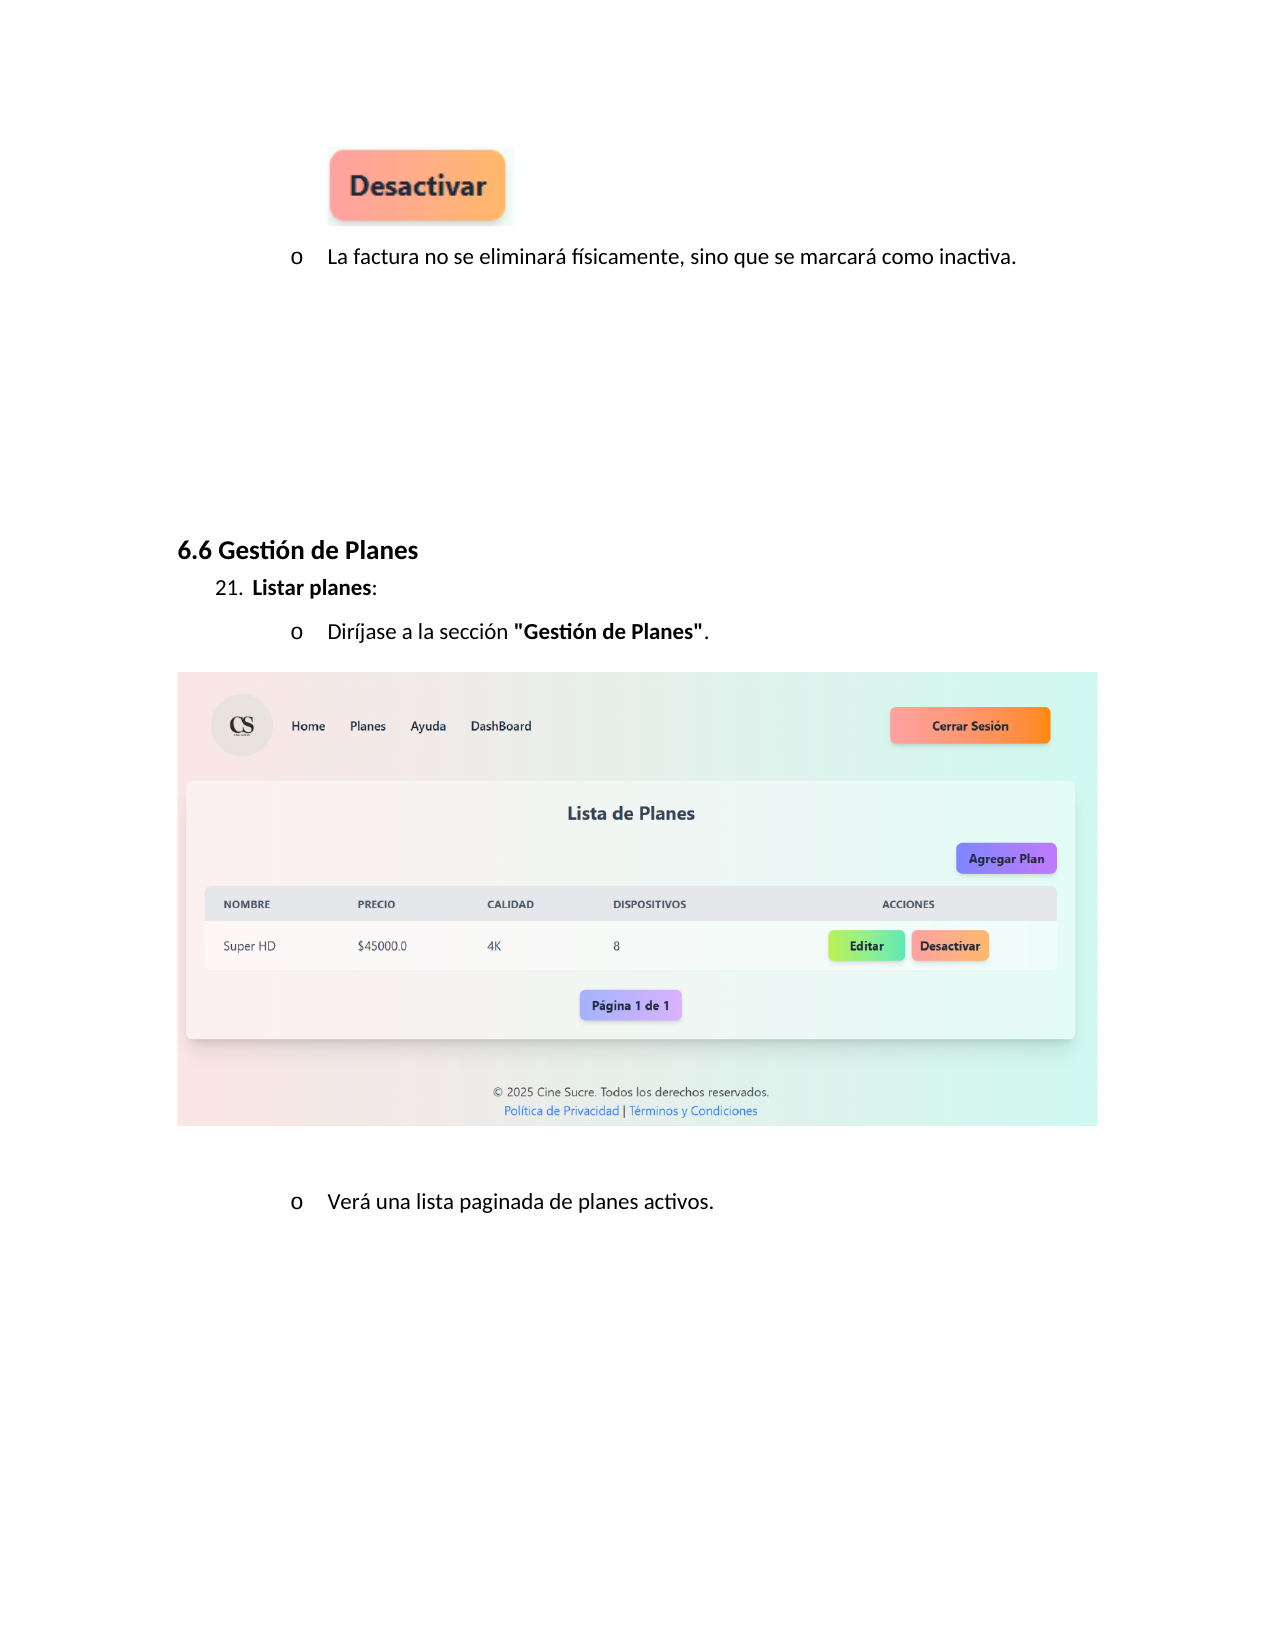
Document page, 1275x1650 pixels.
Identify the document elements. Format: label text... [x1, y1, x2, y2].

picture [327, 147, 515, 226]
subtitle 6.6 Gestión de Planes [177, 533, 1098, 566]
list Diríjase a la sección "Gestión de Planes". [290, 617, 1098, 646]
picture [177, 672, 1098, 1126]
list Verá una lista paginada de planes activos. [290, 1187, 1098, 1216]
list La factura no se eliminará físicamente, sino que se marcará como inactiva. [290, 242, 1098, 272]
list Listar planes: [215, 573, 1098, 601]
